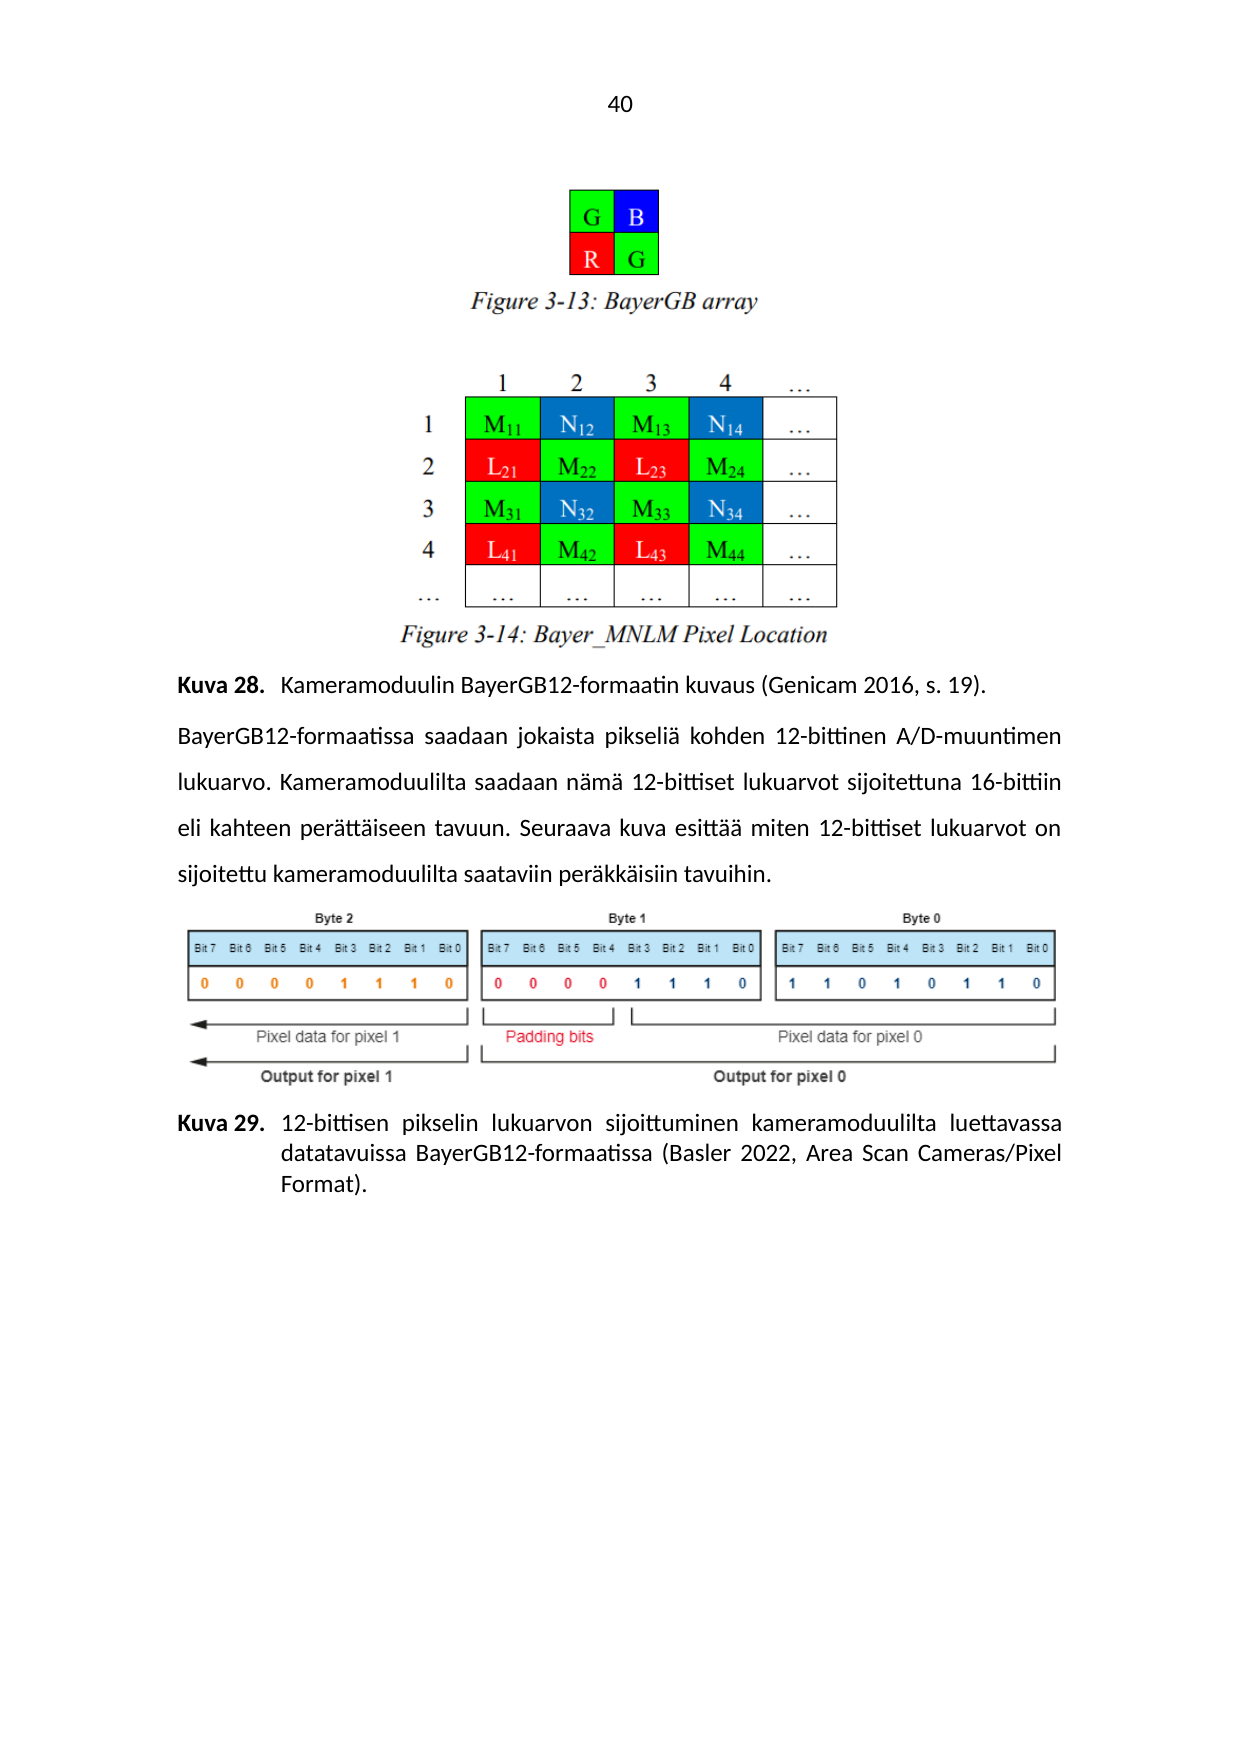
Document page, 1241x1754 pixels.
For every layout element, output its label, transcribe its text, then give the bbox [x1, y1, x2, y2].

text BayerGB12-formaatissa saadaan jokaista pikseliä kohden 12-bittinen A/D-muuntimen lukuarvo. Kameramoduulilta saadaan nämä 12-bittiset lukuarvot sijoitettuna 16-bittiin eli kahteen perättäiseen tavuun. Seuraava kuva esittää miten 12-bittiset lukuarvot on sijoitettu kameramoduulilta saataviin peräkkäisiin tavuihin. [177, 721, 1063, 888]
text Kuva 29. 12-bittisen pikselin lukuarvon sijoittuminen kameramoduulilta luettavassa datatavuissa BayerGB12-formaatissa (Basler 2022, Area Scan Cameras/Pixel Format). [177, 1107, 1063, 1199]
picture [177, 903, 1063, 1095]
text Kuva 28. Kameramoduulin BayerGB12-formaatin kuvaus (Genicam 2016, s. 19). [177, 669, 1063, 700]
picture [388, 177, 852, 657]
